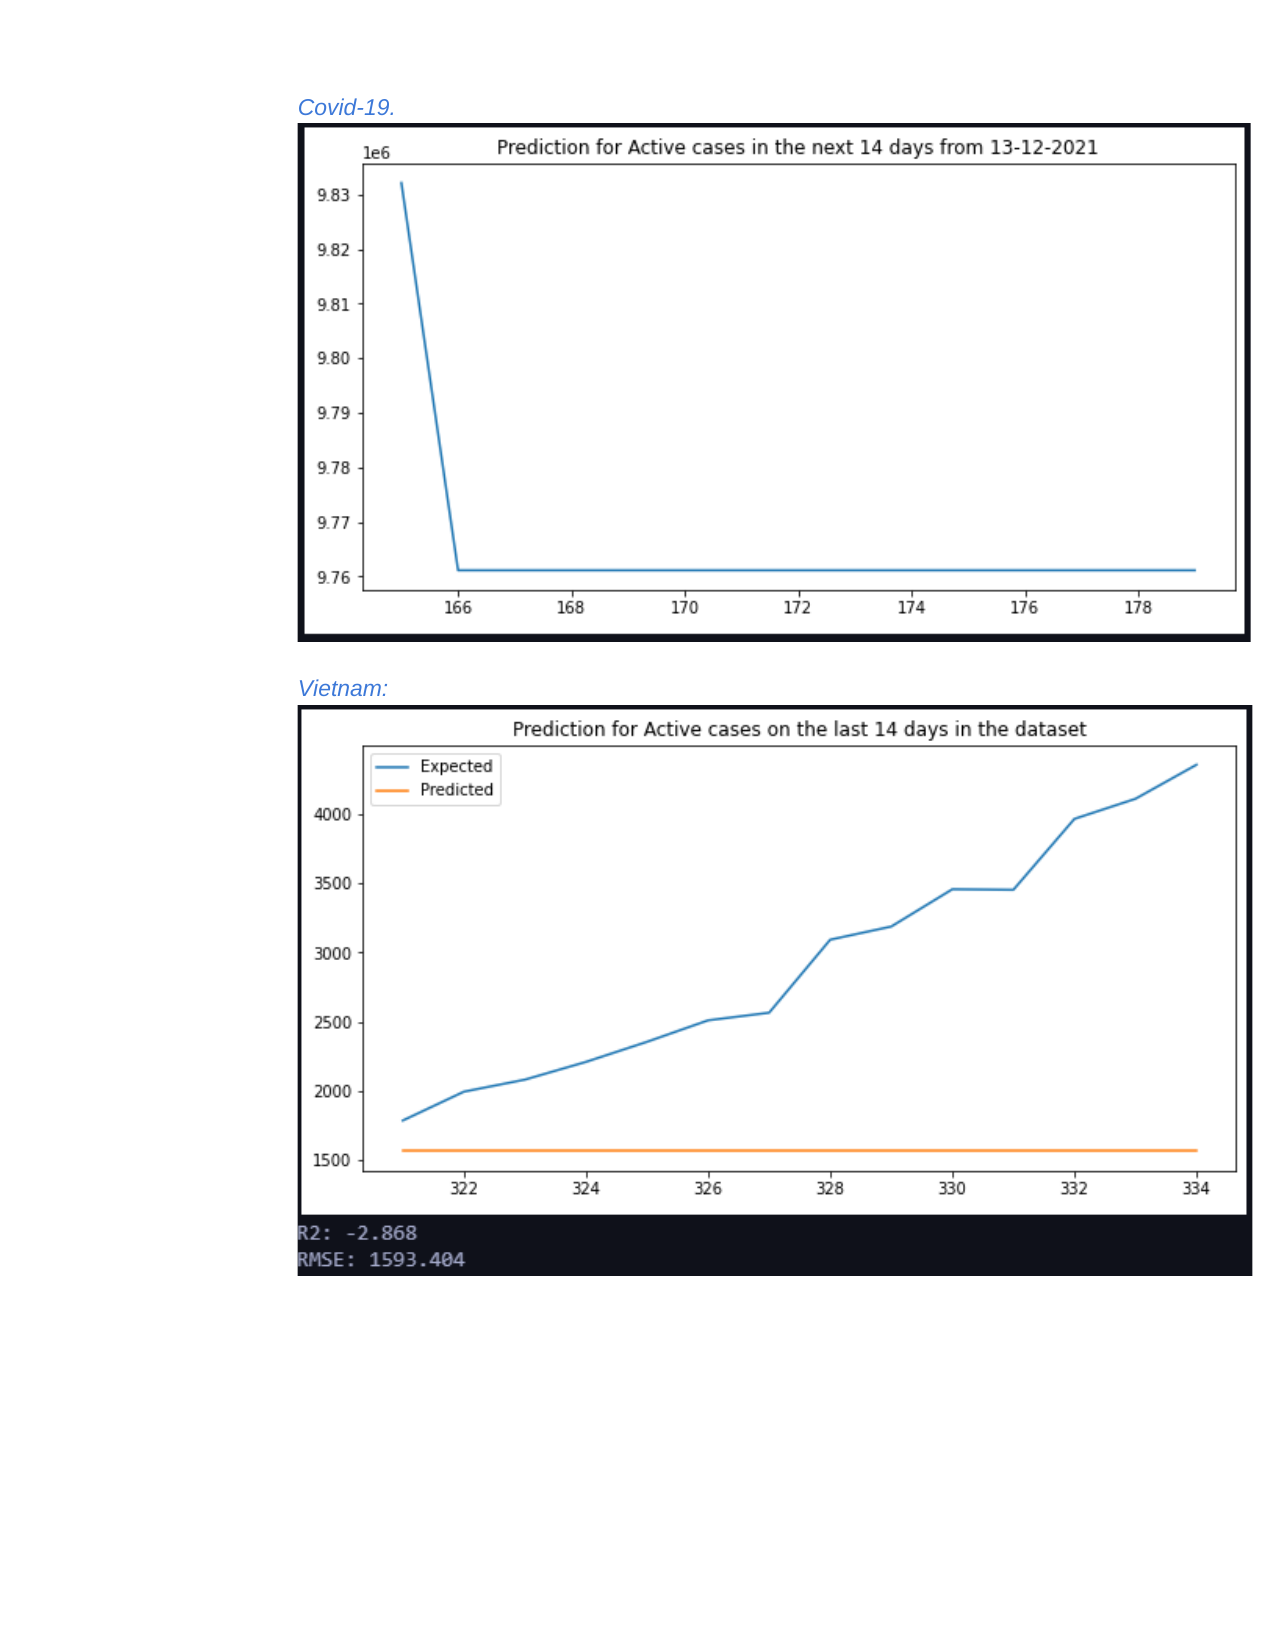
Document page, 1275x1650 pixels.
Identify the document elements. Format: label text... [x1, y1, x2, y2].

text Vietnam: [298, 675, 1125, 702]
picture [297, 123, 1251, 642]
picture [297, 705, 1253, 1276]
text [298, 94, 1125, 123]
